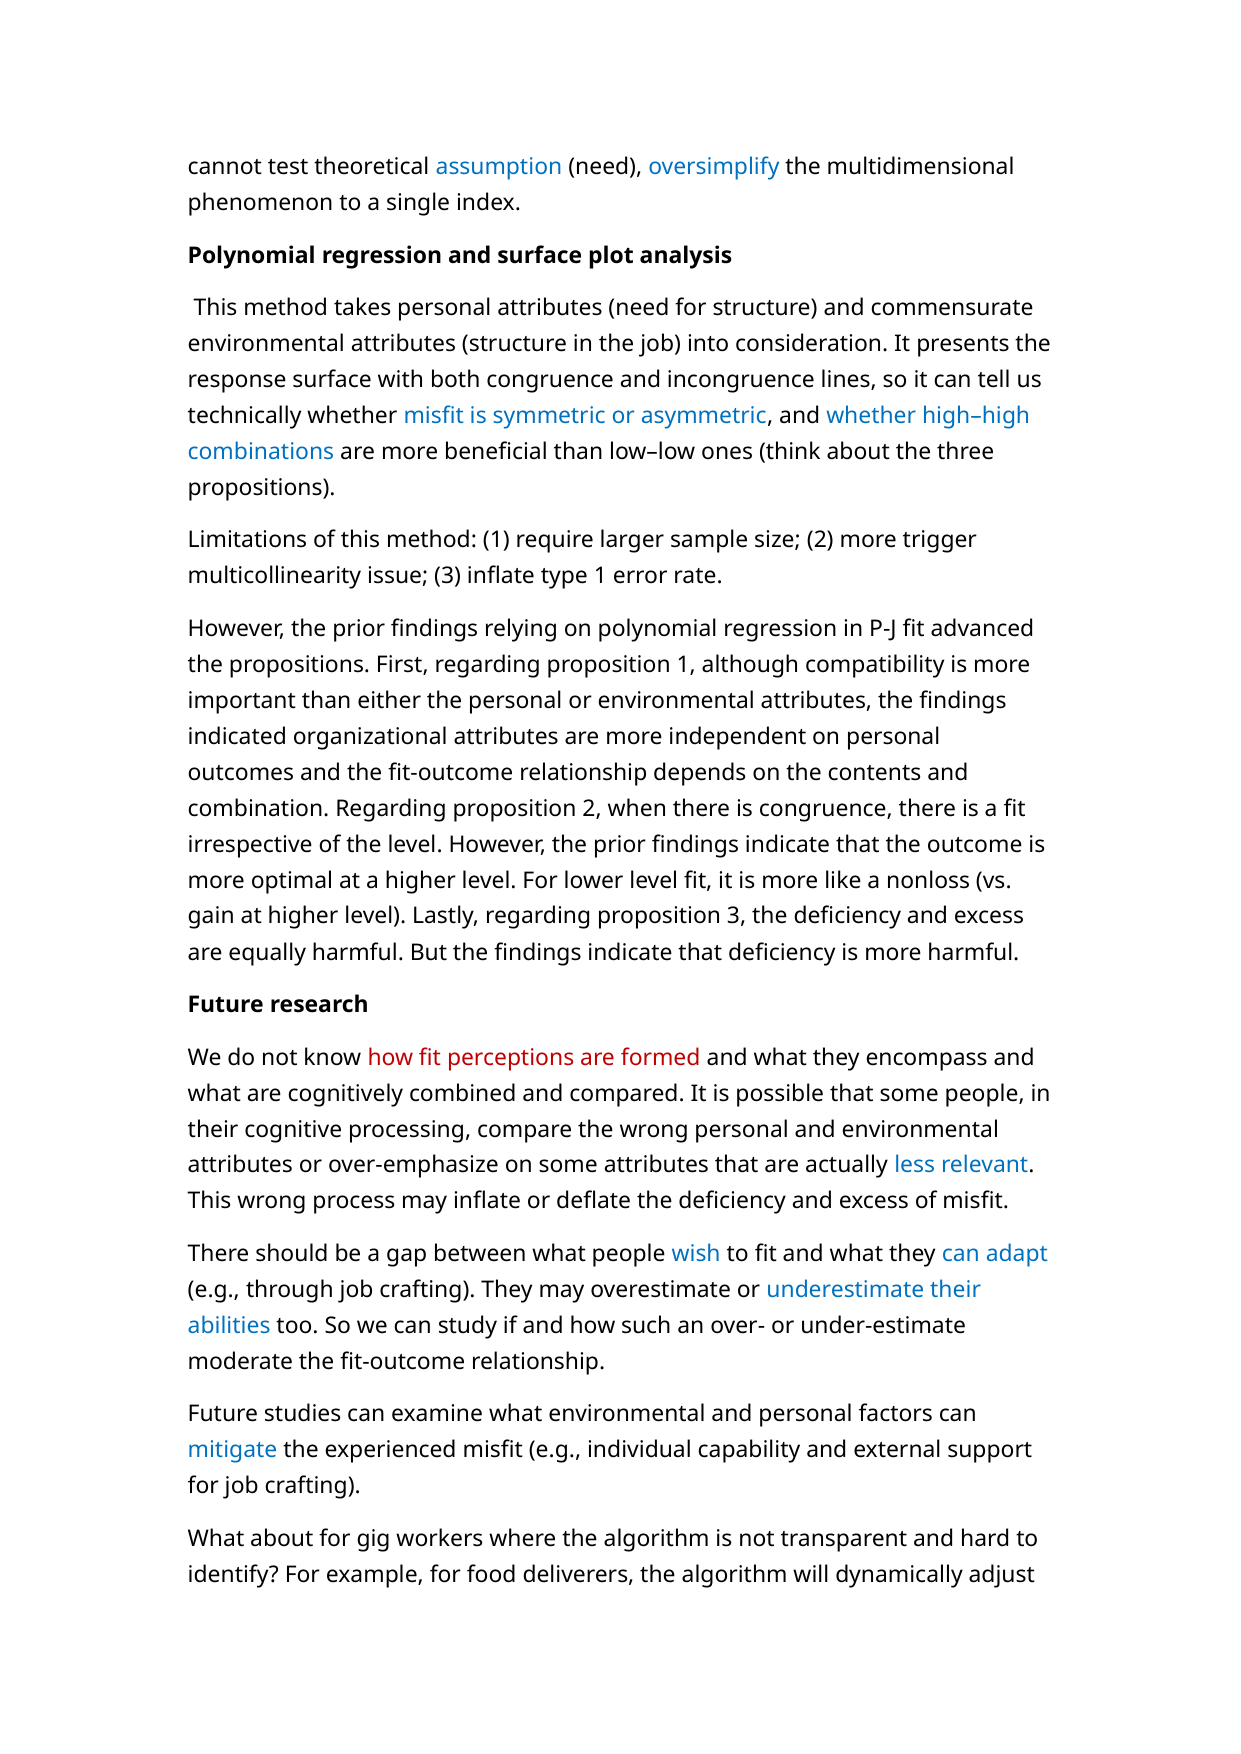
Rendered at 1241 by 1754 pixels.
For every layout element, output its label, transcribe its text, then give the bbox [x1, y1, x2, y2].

text We do not know how fit perceptions are formed and what they encompass and what are cognitively combined and compared. It is possible that some people, in their cognitive processing, compare the wrong personal and environmental attributes or over-emphasize on some attributes that are actually less relevant. This wrong process may inflate or deflate the deficiency and excess of misfit. [187, 1041, 1053, 1216]
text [187, 150, 1053, 217]
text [187, 1522, 1053, 1589]
text Future studies can examine what environmental and personal factors can mitigate the experienced misfit (e.g., individual capability and external support for job crafting). [187, 1397, 1053, 1501]
text Limitations of this method: (1) require larger sample size; (2) more trigger multicollinearity issue; (3) inflate type 1 error rate. [187, 523, 1053, 591]
text There should be a gap between what people wish to fit and what they can adapt (e.g., through job crafting). They may overestimate or underestimate their abilities too. So we can study if and how such an over- or under-estimate moderate the fit-outcome relationship. [187, 1237, 1053, 1376]
text This method takes personal attributes (need for structure) and commensurate environmental attributes (structure in the job) into consideration. It presents the response surface with both congruence and incongruence lines, so it can tell us technically whether misfit is symmetric or asymmetric, and whether high–high combinations are more beneficial than low–low ones (think about the three propositions). [187, 291, 1053, 502]
text Future research [187, 988, 1053, 1019]
text Polynomial regression and surface plot analysis [187, 238, 1053, 270]
text However, the prior findings relying on polynomial regression in P-J fit advanced the propositions. First, regarding proposition 1, although compatibility is more important than either the personal or environmental attributes, the findings indicated organizational attributes are more independent on personal outcomes and the fit-outcome relationship depends on the contents and combination. Regarding proposition 2, when there is congruence, there is a fit irrespective of the level. However, the prior findings indicate that the outcome is more optimal at a higher level. For lower level fit, it is more like a nonloss (vs. gain at higher level). Lastly, regarding proposition 3, the deficiency and excess are equally harmful. But the findings indicate that deficiency is more harmful. [187, 612, 1053, 967]
